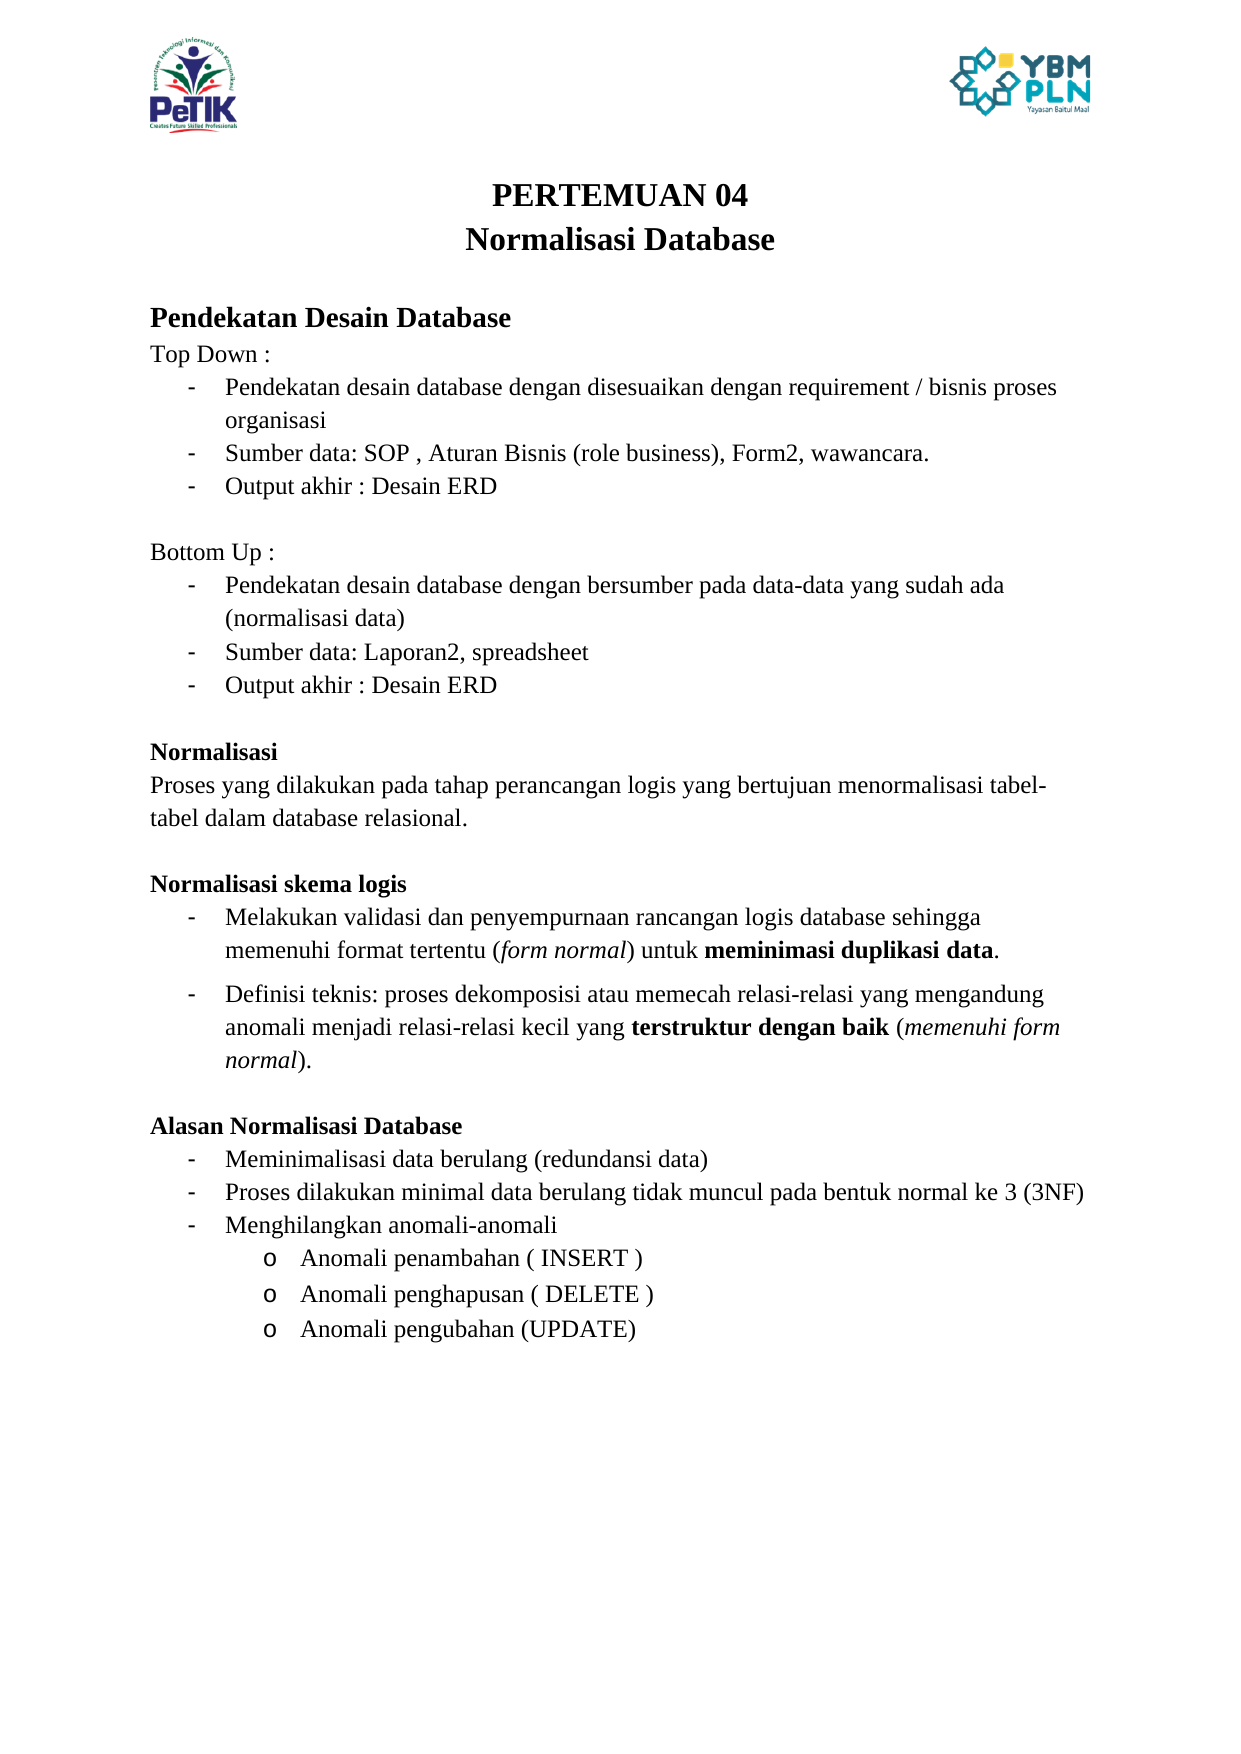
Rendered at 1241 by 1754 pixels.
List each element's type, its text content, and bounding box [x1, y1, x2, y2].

text Bottom Up : [150, 537, 1090, 566]
list Anomali penghapusan ( DELETE ) [262, 1279, 1090, 1310]
text Top Down : [150, 339, 1090, 368]
list Meminimalisasi data berulang (redundansi data) [187, 1144, 1090, 1173]
list Menghilangkan anomali-anomali [187, 1210, 1090, 1239]
list Definisi teknis: proses dekomposisi atau memecah relasi-relasi yang mengandung anomali menjadi relasi-relasi kecil yang terstruktur dengan baik (memenuhi form normal). [187, 979, 1090, 1074]
list Pendekatan desain database dengan bersumber pada data-data yang sudah ada (normalisasi data) [187, 570, 1090, 632]
list Proses dilakukan minimal data berulang tidak muncul pada bentuk normal ke 3 (3NF) [187, 1177, 1090, 1206]
list Output akhir : Desain ERD [187, 471, 1090, 500]
subtitle Normalisasi [150, 737, 1090, 765]
list Pendekatan desain database dengan disesuaikan dengan requirement / bisnis proses organisasi [187, 372, 1090, 434]
subtitle Pendekatan Desain Database [150, 300, 1090, 334]
list Anomali penambahan ( INSERT ) [262, 1243, 1090, 1274]
list Sumber data: SOP , Aturan Bisnis (role business), Form2, wawancara. [187, 438, 1090, 467]
picture [150, 37, 1091, 133]
list Output akhir : Desain ERD [187, 669, 1090, 729]
text Normalisasi skema logis [150, 869, 1090, 897]
subtitle PERTEMUAN 04 Normalisasi Database [150, 175, 1090, 257]
text Alasan Normalisasi Database [150, 1111, 1090, 1140]
list Melakukan validasi dan penyempurnaan rancangan logis database sehingga memenuhi format tertentu (form normal) untuk meminimasi duplikasi data. [187, 902, 1090, 964]
list Sumber data: Laporan2, spreadsheet [187, 636, 1090, 665]
text Proses yang dilakukan pada tahap perancangan logis yang bertujuan menormalisasi tabel-tabel dalam database relasional. [150, 770, 1090, 831]
list Anomali pengubahan (UPDATE) [262, 1314, 1090, 1345]
